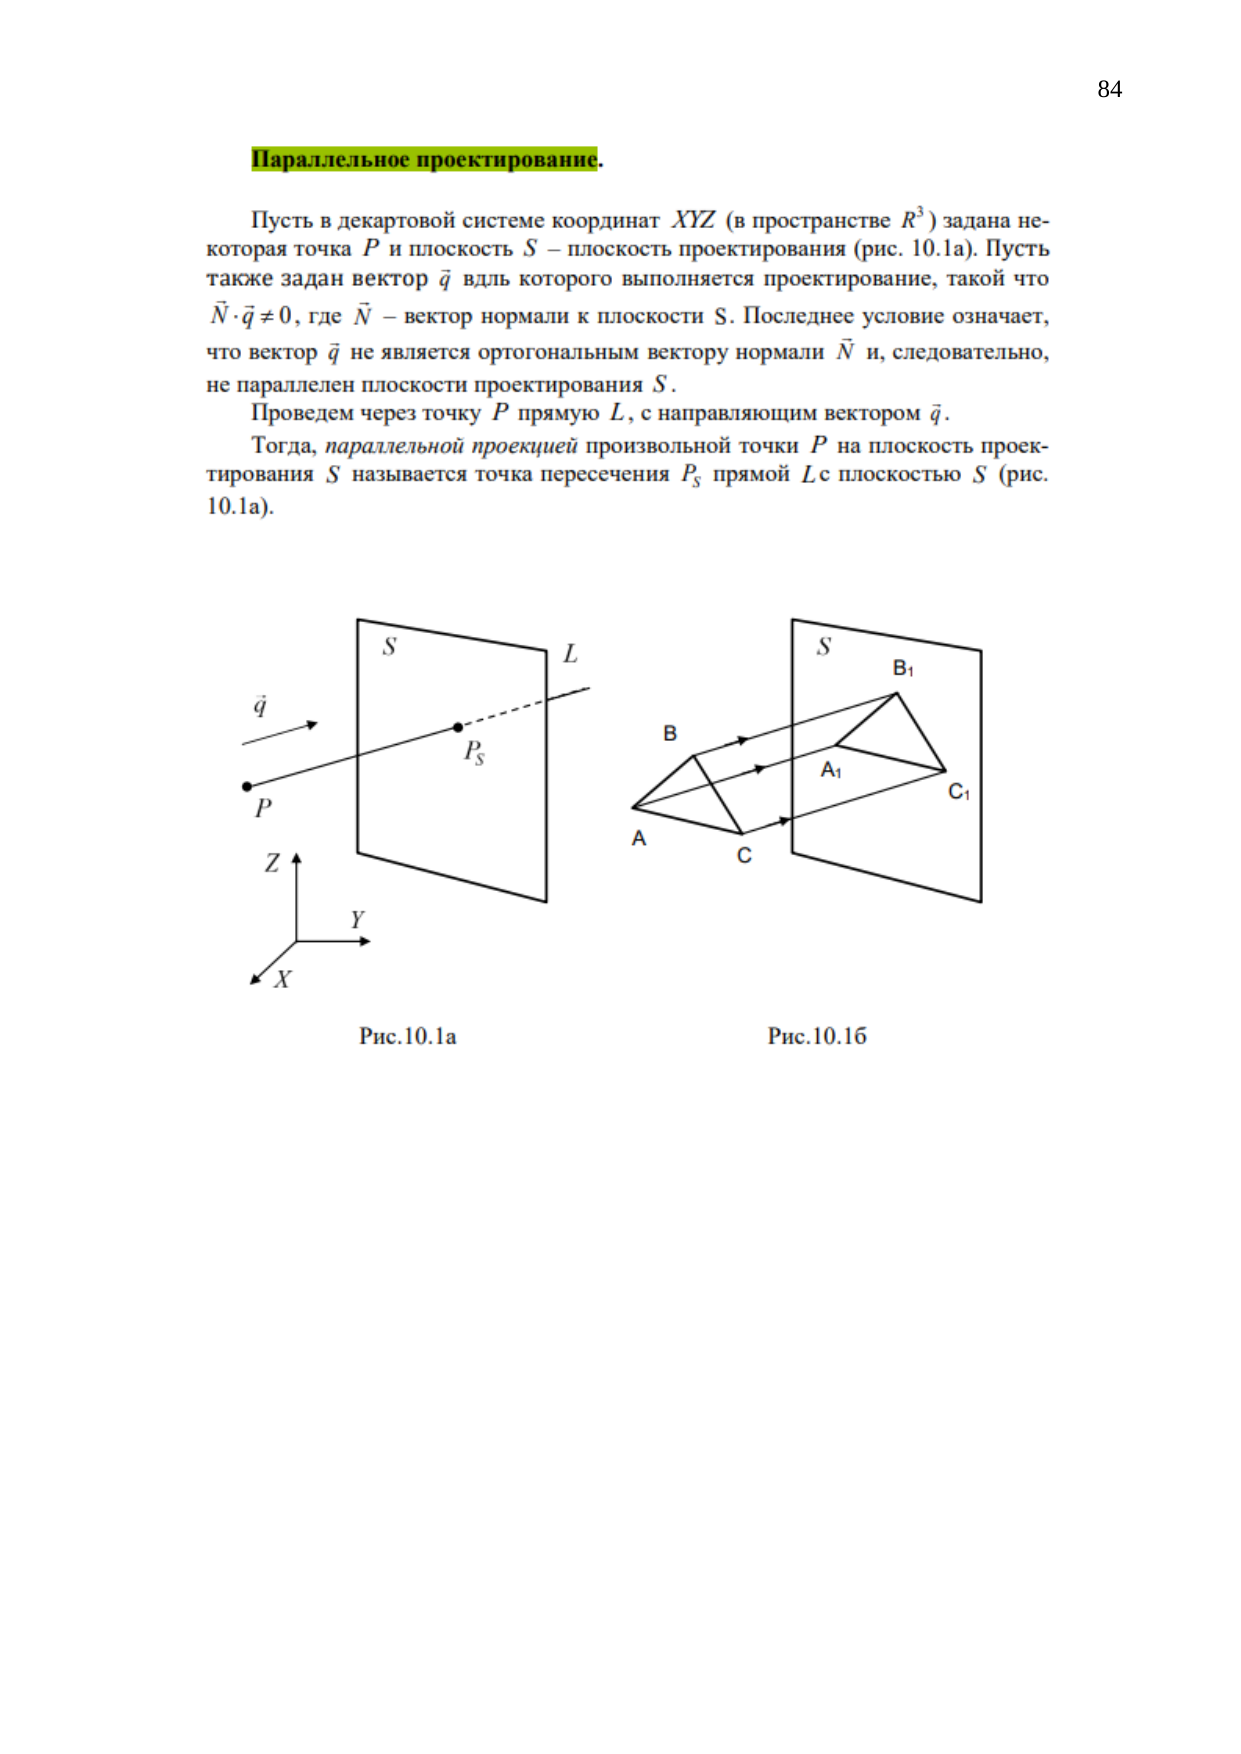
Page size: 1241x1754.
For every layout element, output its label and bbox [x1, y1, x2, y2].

picture [147, 131, 1079, 1063]
